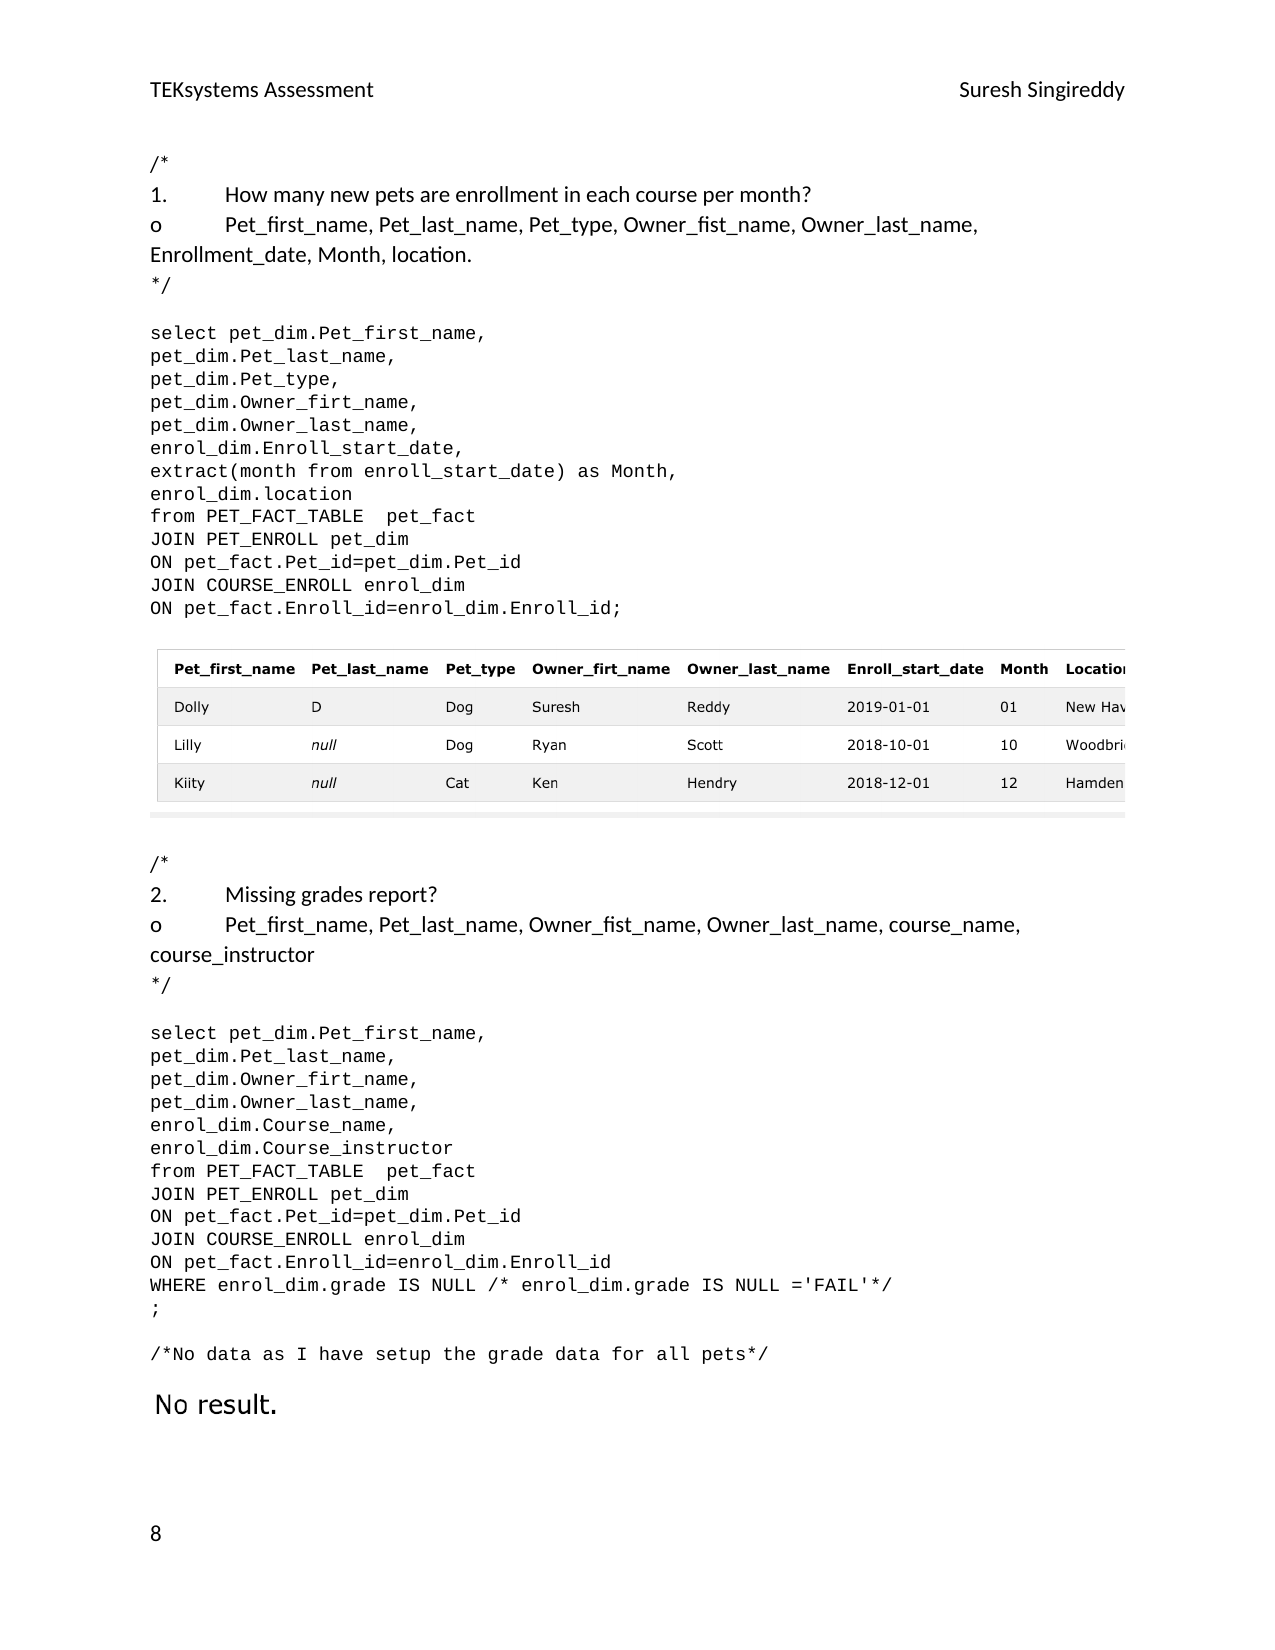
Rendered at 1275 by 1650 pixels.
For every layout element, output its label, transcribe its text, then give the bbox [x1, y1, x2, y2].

text WHERE enrol_dim.grade IS NULL /* enrol_dim.grade IS NULL ='FAIL'*/ [150, 1276, 1125, 1297]
text 2. Missing grades report? [150, 880, 1125, 908]
text */ [150, 971, 1125, 999]
text from PET_FACT_TABLE pet_fact [150, 507, 1125, 528]
picture [150, 1367, 1125, 1426]
text /* [150, 150, 1125, 178]
text */ [150, 271, 1125, 299]
text o Pet_first_name, Pet_last_name, Owner_fist_name, Owner_last_name, course_name, course_instructor [150, 910, 1125, 968]
text ; [150, 1299, 1125, 1320]
text pet_dim.Owner_last_name, [150, 1093, 1125, 1114]
text JOIN PET_ENROLL pet_dim [150, 530, 1125, 551]
text enrol_dim.Enroll_start_date, [150, 438, 1125, 460]
text select pet_dim.Pet_first_name, [150, 1024, 1125, 1045]
text extract(month from enroll_start_date) as Month, [150, 461, 1125, 483]
text pet_dim.Owner_last_name, [150, 416, 1125, 437]
text ON pet_fact.Enroll_id=enrol_dim.Enroll_id [150, 1253, 1125, 1274]
text JOIN COURSE_ENROLL enrol_dim [150, 576, 1125, 597]
picture [150, 644, 1125, 818]
text enrol_dim.Course_name, [150, 1116, 1125, 1137]
text pet_dim.Pet_last_name, [150, 347, 1125, 368]
text enrol_dim.Course_instructor [150, 1138, 1125, 1160]
text /*No data as I have setup the grade data for all pets*/ [150, 1345, 1125, 1366]
text select pet_dim.Pet_first_name, [150, 324, 1125, 345]
text ON pet_fact.Pet_id=pet_dim.Pet_id [150, 1207, 1125, 1228]
text JOIN COURSE_ENROLL enrol_dim [150, 1230, 1125, 1251]
text o Pet_first_name, Pet_last_name, Pet_type, Owner_fist_name, Owner_last_name, Enrollment_date, Month, location. [150, 210, 1125, 269]
text pet_dim.Owner_firt_name, [150, 1070, 1125, 1091]
text 1. How many new pets are enrollment in each course per month? [150, 180, 1125, 208]
text pet_dim.Pet_type, [150, 370, 1125, 391]
text ON pet_fact.Enroll_id=enrol_dim.Enroll_id; [150, 599, 1125, 620]
text pet_dim.Pet_last_name, [150, 1047, 1125, 1068]
text /* [150, 850, 1125, 878]
text from PET_FACT_TABLE pet_fact [150, 1161, 1125, 1183]
text JOIN PET_ENROLL pet_dim [150, 1184, 1125, 1206]
text enrol_dim.location [150, 484, 1125, 506]
text pet_dim.Owner_firt_name, [150, 393, 1125, 414]
text ON pet_fact.Pet_id=pet_dim.Pet_id [150, 553, 1125, 574]
